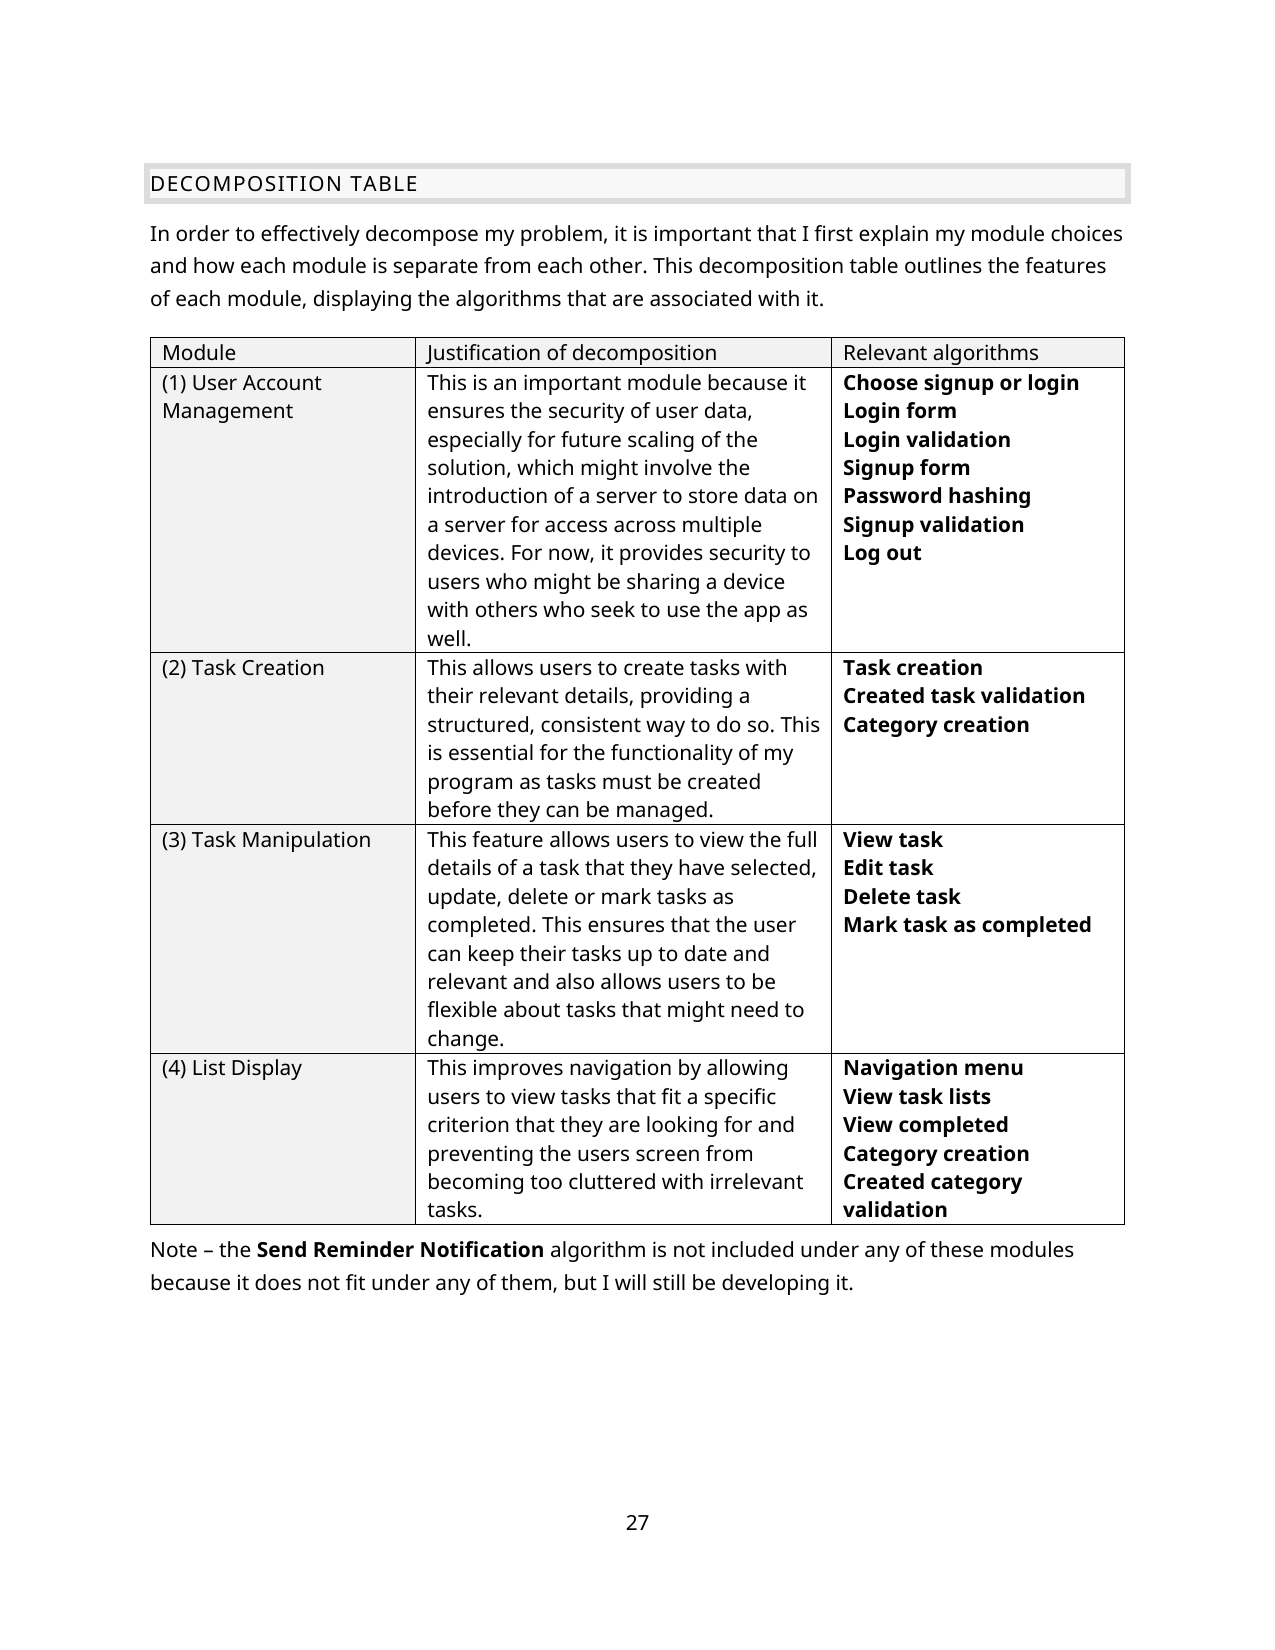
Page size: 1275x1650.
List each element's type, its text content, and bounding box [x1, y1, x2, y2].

table_cell View task Edit task Delete task Mark task as completed [832, 825, 1124, 1052]
subtitle Decomposition table [150, 169, 1125, 198]
table_header Module [151, 338, 415, 367]
table_cell (1) User Account Management [151, 368, 415, 652]
table_header Relevant algorithms [832, 338, 1124, 367]
table_cell (4) List Display [151, 1054, 415, 1224]
table_cell This improves navigation by allowing users to view tasks that fit a specific criterion that they are looking for and preventing the users screen from becoming too cluttered with irrelevant tasks. [416, 1054, 831, 1224]
table_header Justification of decomposition [416, 338, 831, 367]
table_cell Task creation Created task validation Category creation [832, 653, 1124, 824]
text Note – the Send Reminder Notification algorithm is not included under any of these modules because it does not fit under any of them, but I will still be developing it. [150, 1236, 1125, 1297]
table_cell (2) Task Creation [151, 653, 415, 824]
table_cell Choose signup or login Login form Login validation Signup form Password hashing Signup validation Log out [832, 368, 1124, 652]
table_cell This is an important module because it ensures the security of user data, especially for future scaling of the solution, which might involve the introduction of a server to store data on a server for access across multiple devices. For now, it provides security to users who might be sharing a device with others who seek to use the app as well. [416, 368, 831, 652]
table_cell This allows users to create tasks with their relevant details, providing a structured, consistent way to do so. This is essential for the functionality of my program as tasks must be created before they can be managed. [416, 653, 831, 824]
table_cell This feature allows users to view the full details of a task that they have selected, update, delete or mark tasks as completed. This ensures that the user can keep their tasks up to date and relevant and also allows users to be flexible about tasks that might need to change. [416, 825, 831, 1052]
text In order to effectively decompose my problem, it is important that I first explain my module choices and how each module is separate from each other. This decomposition table outlines the features of each module, displaying the algorithms that are associated with it. [150, 219, 1125, 312]
table_cell (3) Task Manipulation [151, 825, 415, 1052]
table_cell Navigation menu View task lists View completed Category creation Created category validation [832, 1054, 1124, 1224]
